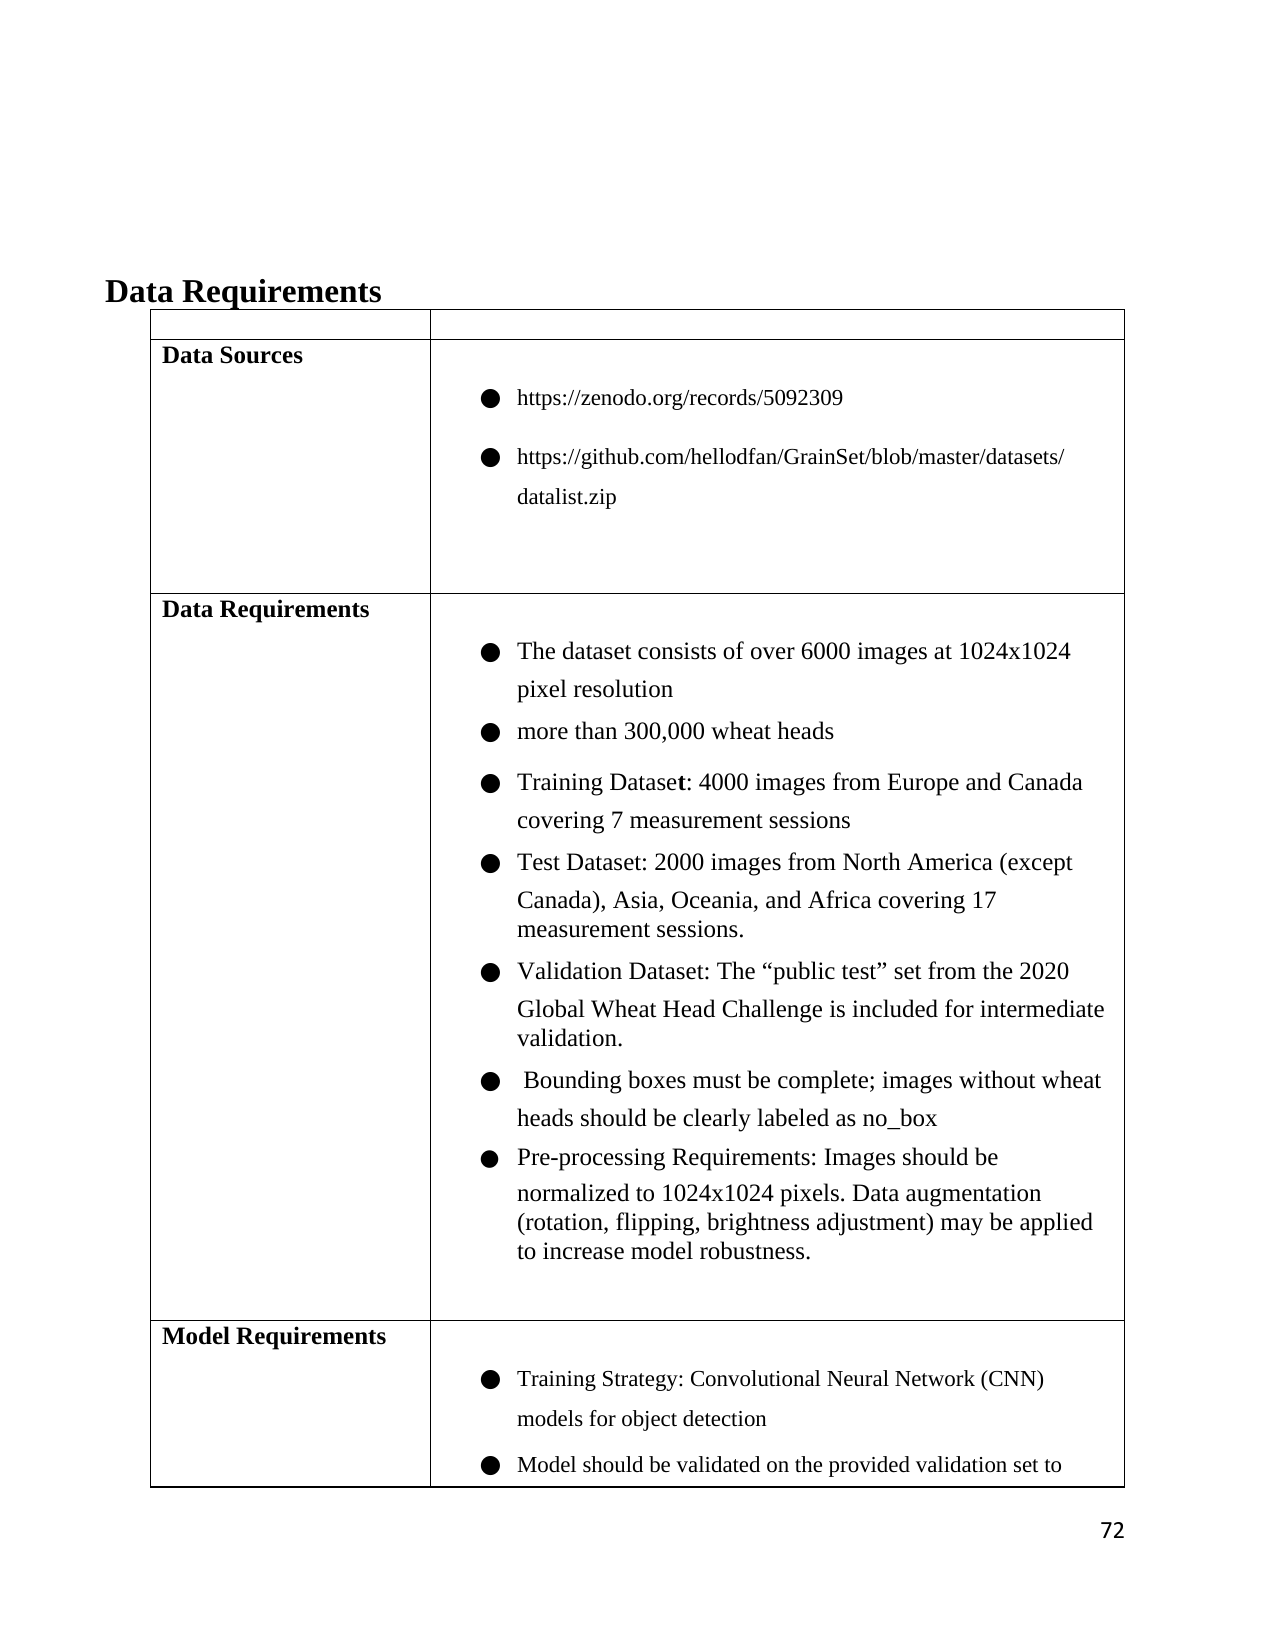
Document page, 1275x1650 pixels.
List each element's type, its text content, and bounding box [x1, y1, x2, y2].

table_cell Model Requirements [151, 1321, 430, 1486]
table_cell https://zenodo.org/records/5092309 https://github.com/hellodfan/GrainSet/blob/master/datasets/datalist.zip [431, 340, 1124, 593]
table_cell Data Sources [151, 340, 430, 593]
table_header [151, 310, 430, 339]
table_cell Data Requirements [151, 594, 430, 1320]
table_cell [431, 1321, 1124, 1486]
table_header [431, 310, 1124, 339]
subtitle Data Requirements [105, 271, 1125, 309]
table_cell The dataset consists of over 6000 images at 1024x1024 pixel resolution more than 300,000 wheat heads Training Dataset: 4000 images from Europe and Canada covering 7 measurement sessions Test Dataset: 2000 images from North America (except Canada), Asia, Oceania, and Africa covering 17 measurement sessions. Validation Dataset: The “public test” set from the 2020 Global Wheat Head Challenge is included for intermediate validation. Bounding boxes must be complete; images without wheat heads should be clearly labeled as no_box Pre-processing Requirements: Images should be normalized to 1024x1024 pixels. Data augmentation (rotation, flipping, brightness adjustment) may be applied to increase model robustness. [431, 594, 1124, 1320]
